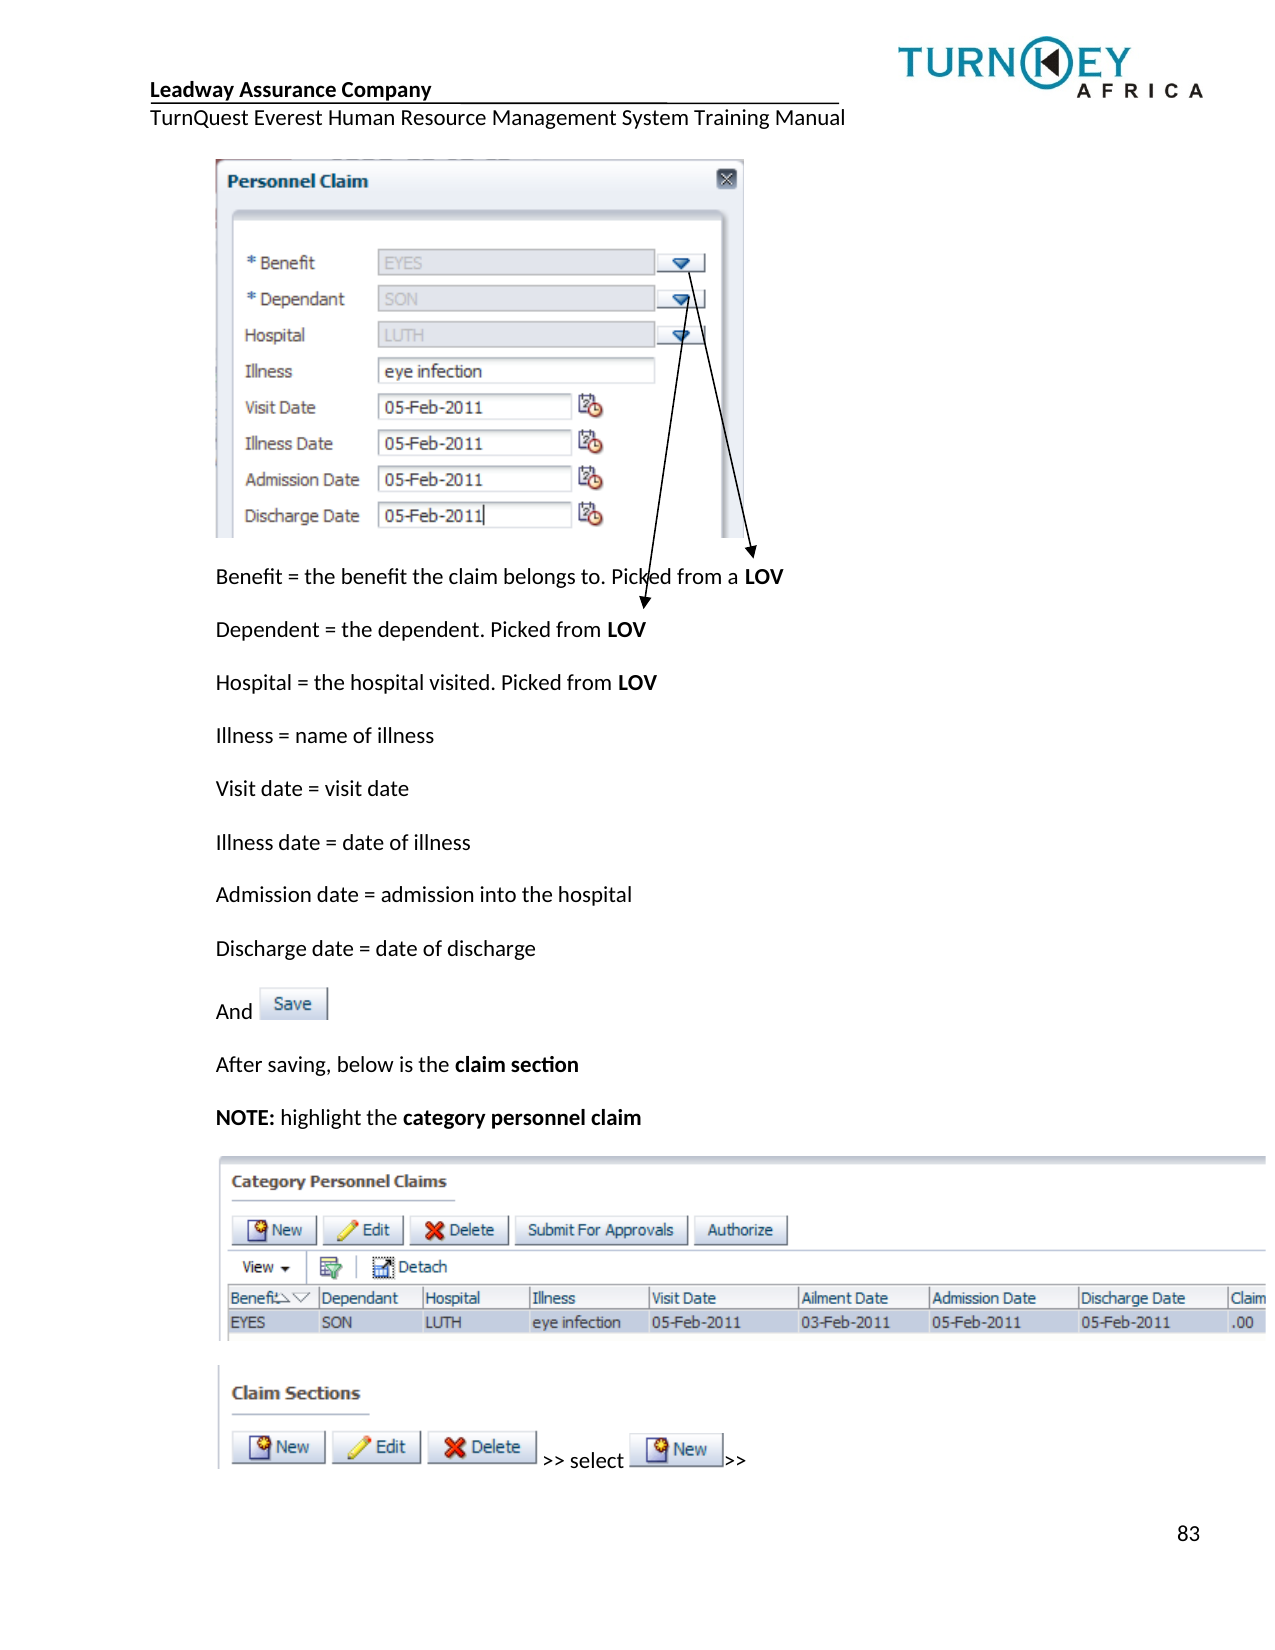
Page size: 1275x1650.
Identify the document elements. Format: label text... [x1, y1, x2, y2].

picture [258, 986, 330, 1020]
picture [215, 1156, 1266, 1341]
text Benefit = the benefit the claim belongs to. Picked from a LOV [216, 562, 649, 591]
text Illness = name of illness [216, 722, 1200, 749]
text Dependent = the dependent. Picked from LOV [216, 616, 1200, 643]
text Admission date = admission into the hospital [216, 881, 1200, 909]
picture [898, 36, 1203, 98]
text Benefit = the benefit the claim belongs to. Picked from a LOV [648, 562, 1200, 591]
text And [216, 987, 1200, 1026]
text Illness date = date of illness [216, 828, 1200, 856]
picture [215, 159, 744, 538]
text Hospital = the hospital visited. Picked from LOV [216, 668, 1200, 697]
text After saving, below is the claim section [216, 1051, 1200, 1078]
picture [215, 1365, 542, 1469]
text NOTE: highlight the category personnel claim [216, 1103, 1200, 1132]
picture [629, 1433, 724, 1469]
text Discharge date = date of discharge [216, 934, 1200, 962]
text Visit date = visit date [216, 774, 1200, 803]
